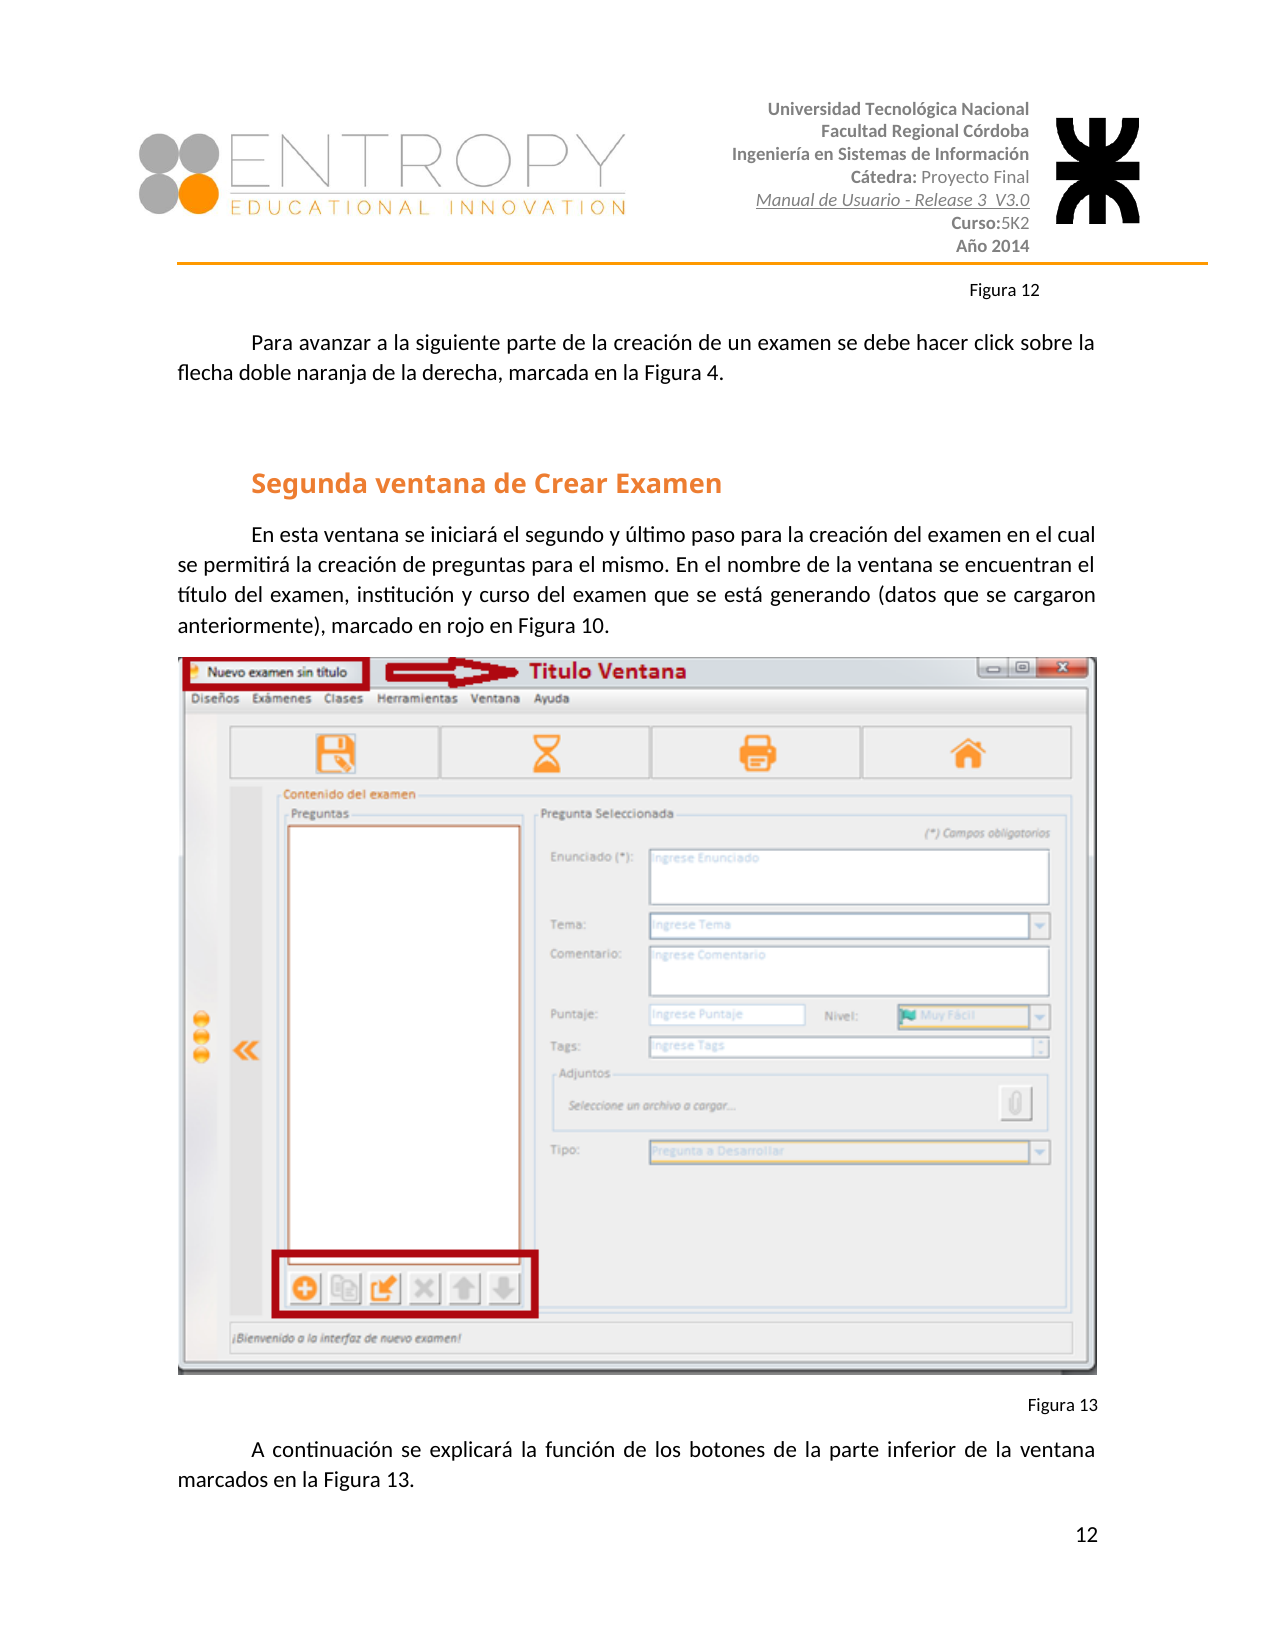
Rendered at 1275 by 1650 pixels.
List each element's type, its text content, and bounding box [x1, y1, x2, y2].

text Para avanzar a la siguiente parte de la creación de un examen se debe hacer click sobre la flecha doble naranja de la derecha, marcada en la Figura 4. [177, 328, 1098, 387]
subtitle Segunda ventana de Crear Examen [177, 465, 1098, 502]
picture [122, 119, 643, 229]
text A continuación se explicará la función de los botones de la parte inferior de la ventana marcados en la Figura 13. [177, 1435, 1098, 1493]
text Figura 12 [841, 279, 1098, 302]
picture [178, 657, 1097, 1375]
text En esta ventana se iniciará el segundo y último paso para la creación del examen en el cual se permitirá la creación de preguntas para el mismo. En el nombre de la ventana se encuentran el título del examen, institución y curso del examen que se está generando (datos que se cargaron anteriormente), marcado en rojo en Figura 10. [177, 520, 1098, 639]
text Figura 13 [177, 1394, 1098, 1417]
